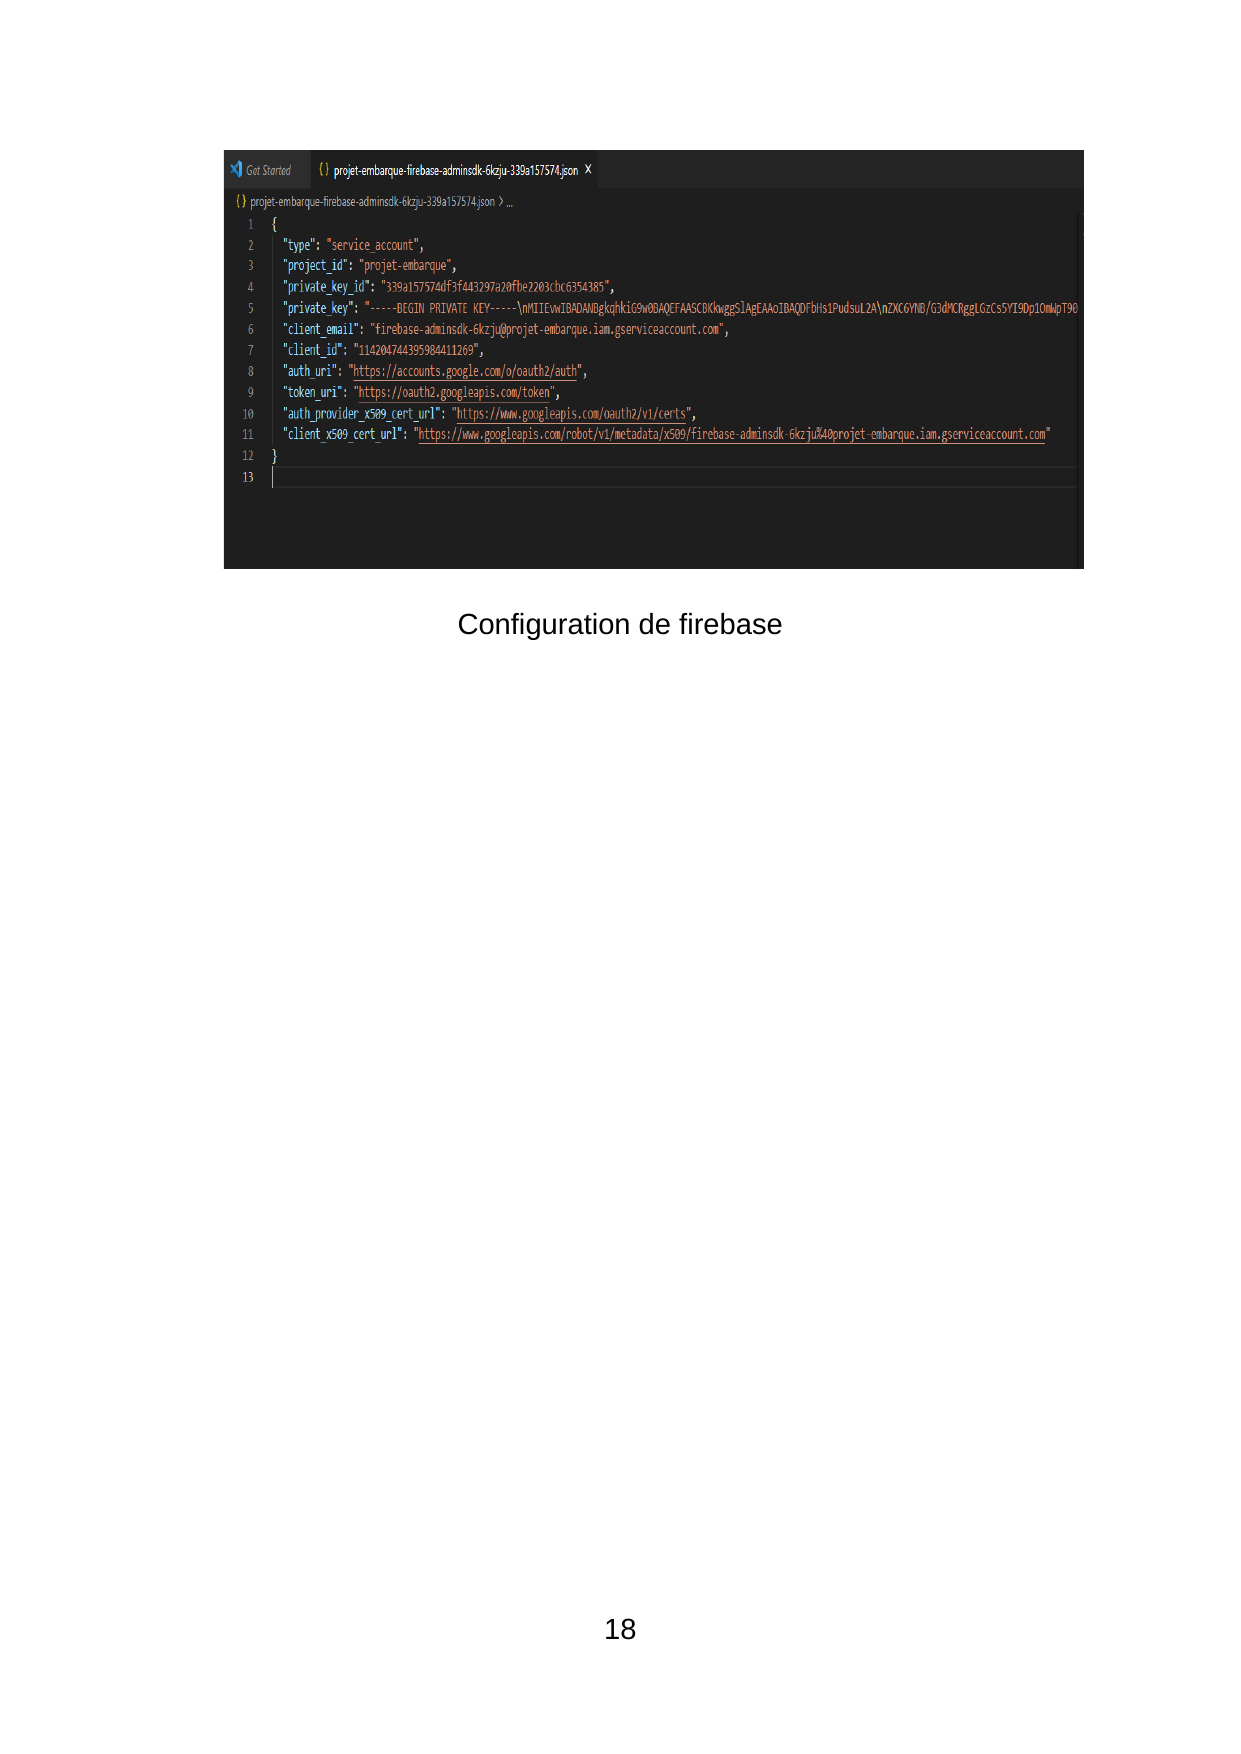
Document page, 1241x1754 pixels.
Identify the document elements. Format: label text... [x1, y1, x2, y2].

text Configuration de firebase [150, 607, 1090, 641]
picture [223, 150, 1084, 569]
